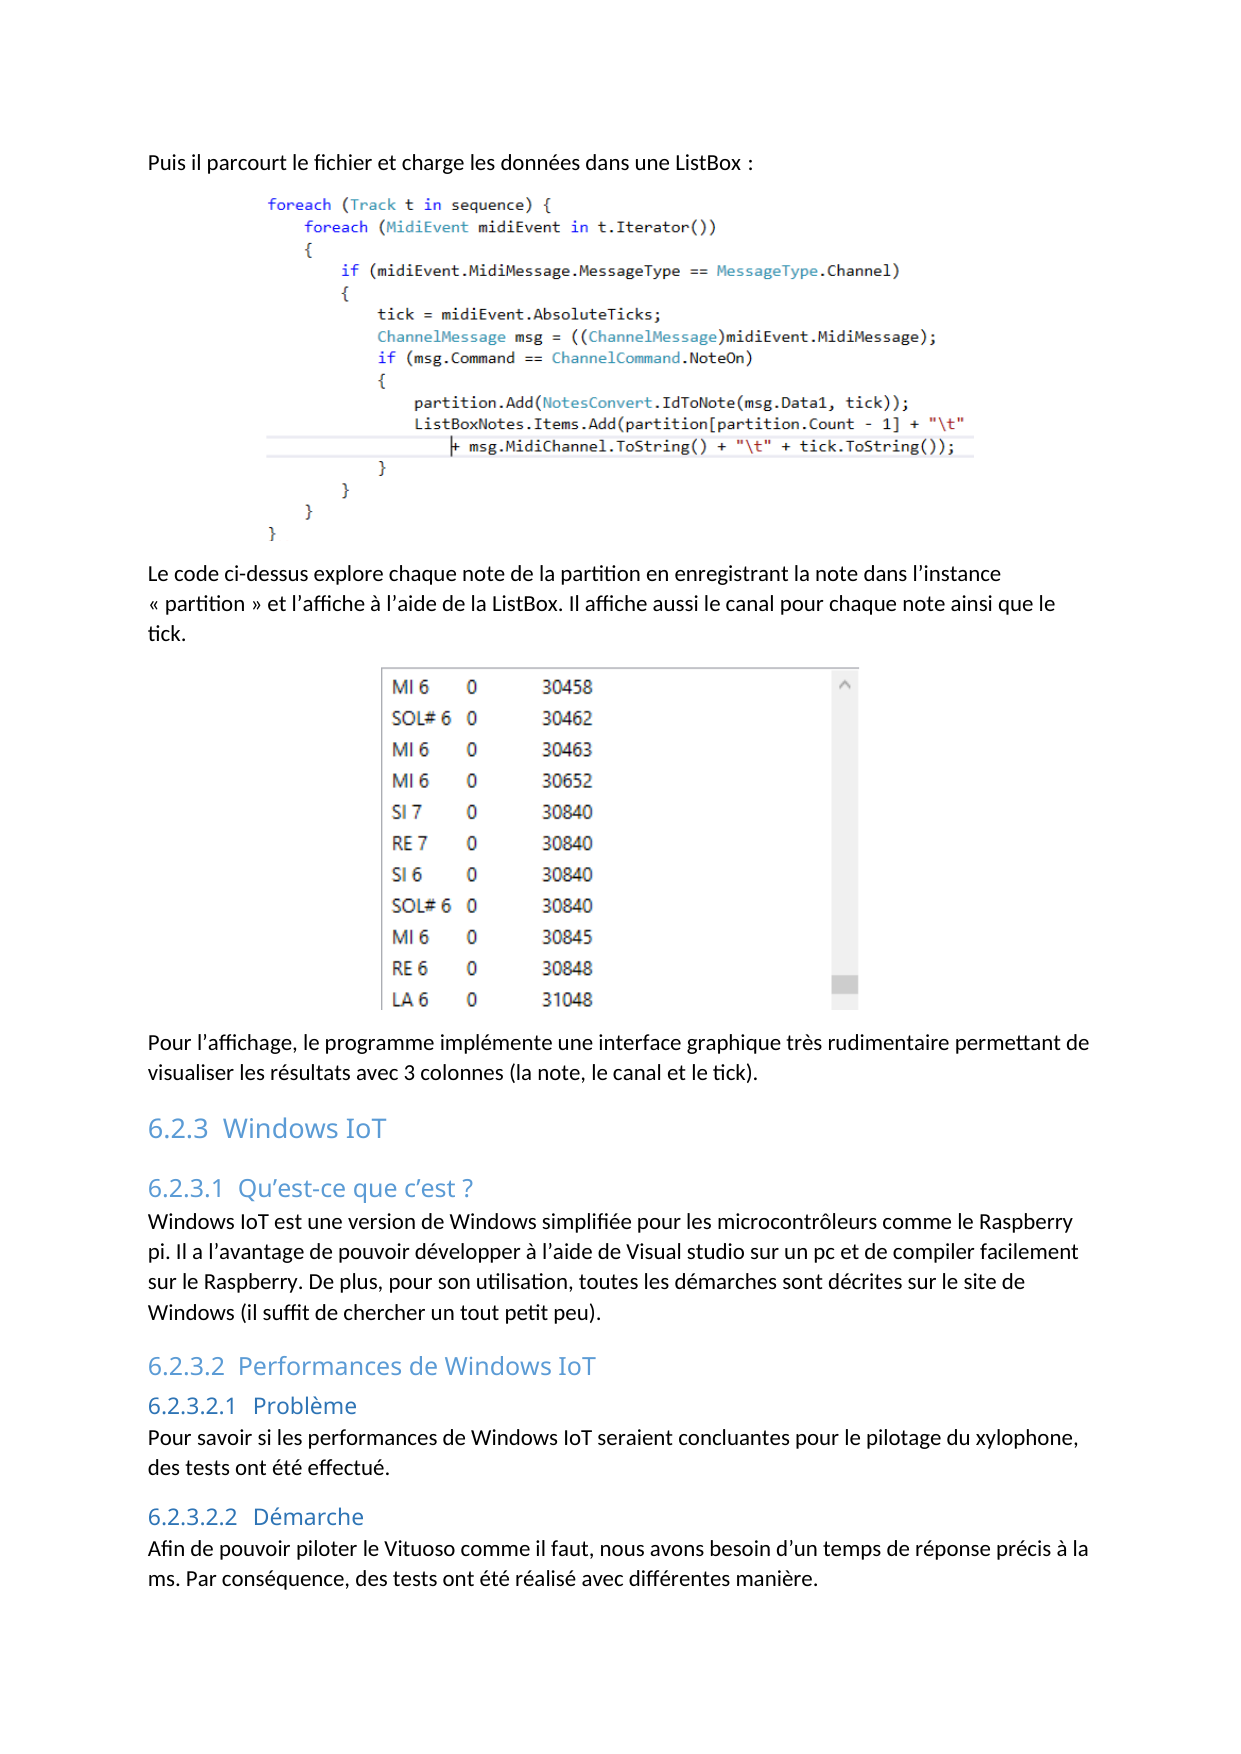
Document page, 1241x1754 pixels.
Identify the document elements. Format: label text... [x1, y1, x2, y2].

text Pour savoir si les performances de Windows IoT seraient concluantes pour le pilotage du xylophone, des tests ont été effectué. [148, 1423, 1093, 1482]
subtitle Problème [148, 1389, 1093, 1421]
subtitle Qu’est-ce que c’est ? [148, 1170, 1093, 1204]
text Puis il parcourt le fichier et charge les données dans une ListBox : [148, 148, 1093, 176]
text Le code ci-dessus explore chaque note de la partition en enregistrant la note dans l’instance « partition » et l’affiche à l’aide de la ListBox. Il affiche aussi le canal pour chaque note ainsi que le tick. [148, 559, 1093, 647]
subtitle Performances de Windows IoT [148, 1349, 1093, 1383]
text Pour l’affichage, le programme implémente une interface graphique très rudimentaire permettant de visualiser les résultats avec 3 colonnes (la note, le canal et le tick). [148, 1028, 1093, 1087]
text Windows IoT est une version de Windows simplifiée pour les microcontrôleurs comme le Raspberry pi. Il a l’avantage de pouvoir développer à l’aide de Visual studio sur un pc et de compiler facilement sur le Raspberry. De plus, pour son utilisation, toutes les démarches sont décrites sur le site de Windows (il suffit de chercher un tout petit peu). [148, 1207, 1093, 1326]
picture [266, 194, 974, 541]
picture [381, 666, 860, 1010]
subtitle Démarche [148, 1500, 1093, 1532]
text Afin de pouvoir piloter le Vituoso comme il faut, nous avons besoin d’un temps de réponse précis à la ms. Par conséquence, des tests ont été réalisé avec différentes manière. [148, 1534, 1093, 1592]
subtitle Windows IoT [148, 1109, 1093, 1146]
